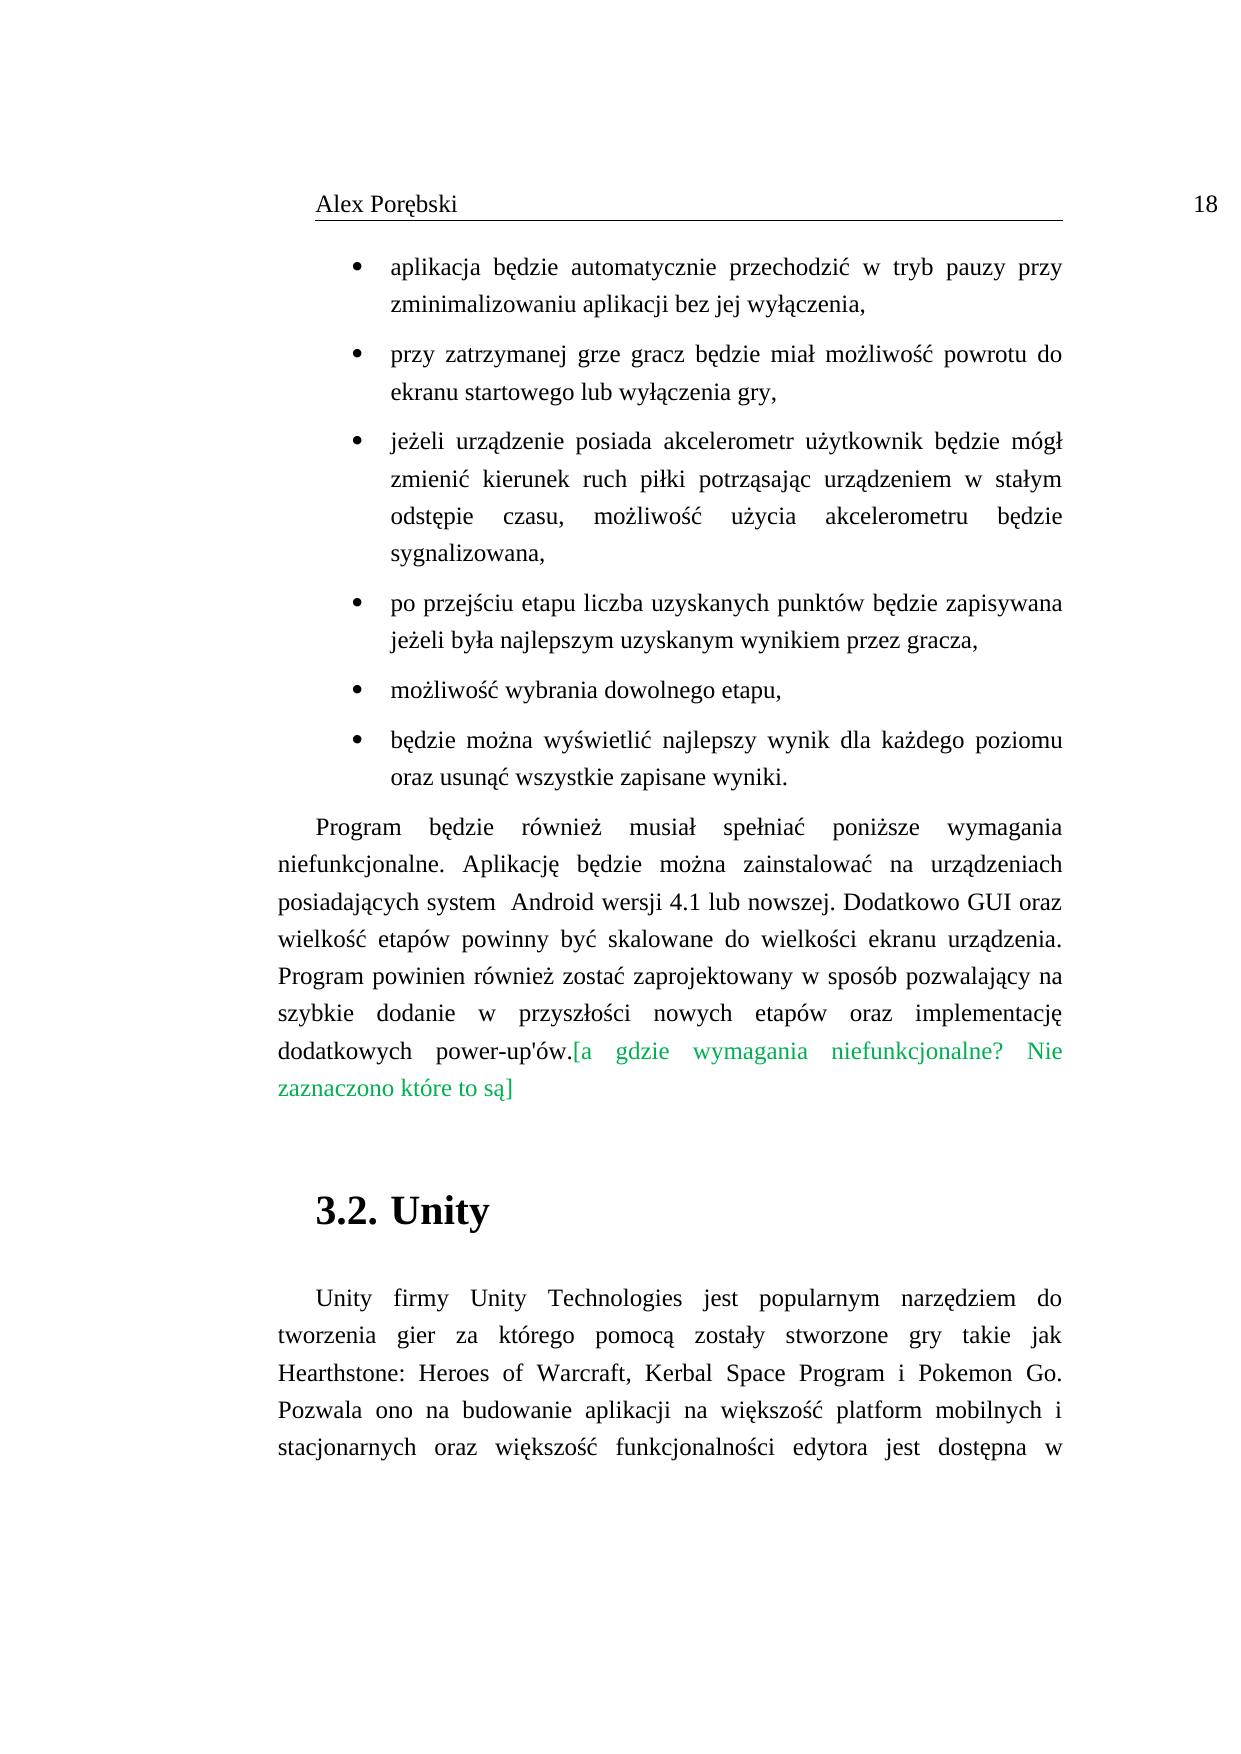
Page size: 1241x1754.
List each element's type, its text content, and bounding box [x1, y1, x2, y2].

list możliwość wybrania dowolnego etapu, [353, 675, 1063, 704]
list aplikacja będzie automatycznie przechodzić w tryb pauzy przy zminimalizowaniu aplikacji bez jej wyłączenia, [353, 252, 1063, 318]
list będzie można wyświetlić najlepszy wynik dla każdego poziomu oraz usunąć wszystkie zapisane wyniki. [353, 725, 1063, 791]
subtitle Unity [315, 1185, 1063, 1233]
list jeżeli urządzenie posiada akcelerometr użytkownik będzie mógł zmienić kierunek ruch piłki potrząsając urządzeniem w stałym odstępie czasu, możliwość użycia akcelerometru będzie sygnalizowana, [353, 426, 1063, 567]
text Program będzie również musiał spełniać poniższe wymagania niefunkcjonalne. Aplikację będzie można zainstalować na urządzeniach posiadających system Android wersji 4.1 lub nowszej. Dodatkowo GUI oraz wielkość etapów powinny być skalowane do wielkości ekranu urządzenia. Program powinien również zostać zaprojektowany w sposób pozwalający na szybkie dodanie w przyszłości nowych etapów oraz implementację dodatkowych power-up'ów.[a gdzie wymagania niefunkcjonalne? Nie zaznaczono które to są] [278, 812, 1063, 1102]
list po przejściu etapu liczba uzyskanych punktów będzie zapisywana jeżeli była najlepszym uzyskanym wynikiem przez gracza, [353, 588, 1063, 654]
list przy zatrzymanej grze gracz będzie miał możliwość powrotu do ekranu startowego lub wyłączenia gry, [353, 339, 1063, 405]
